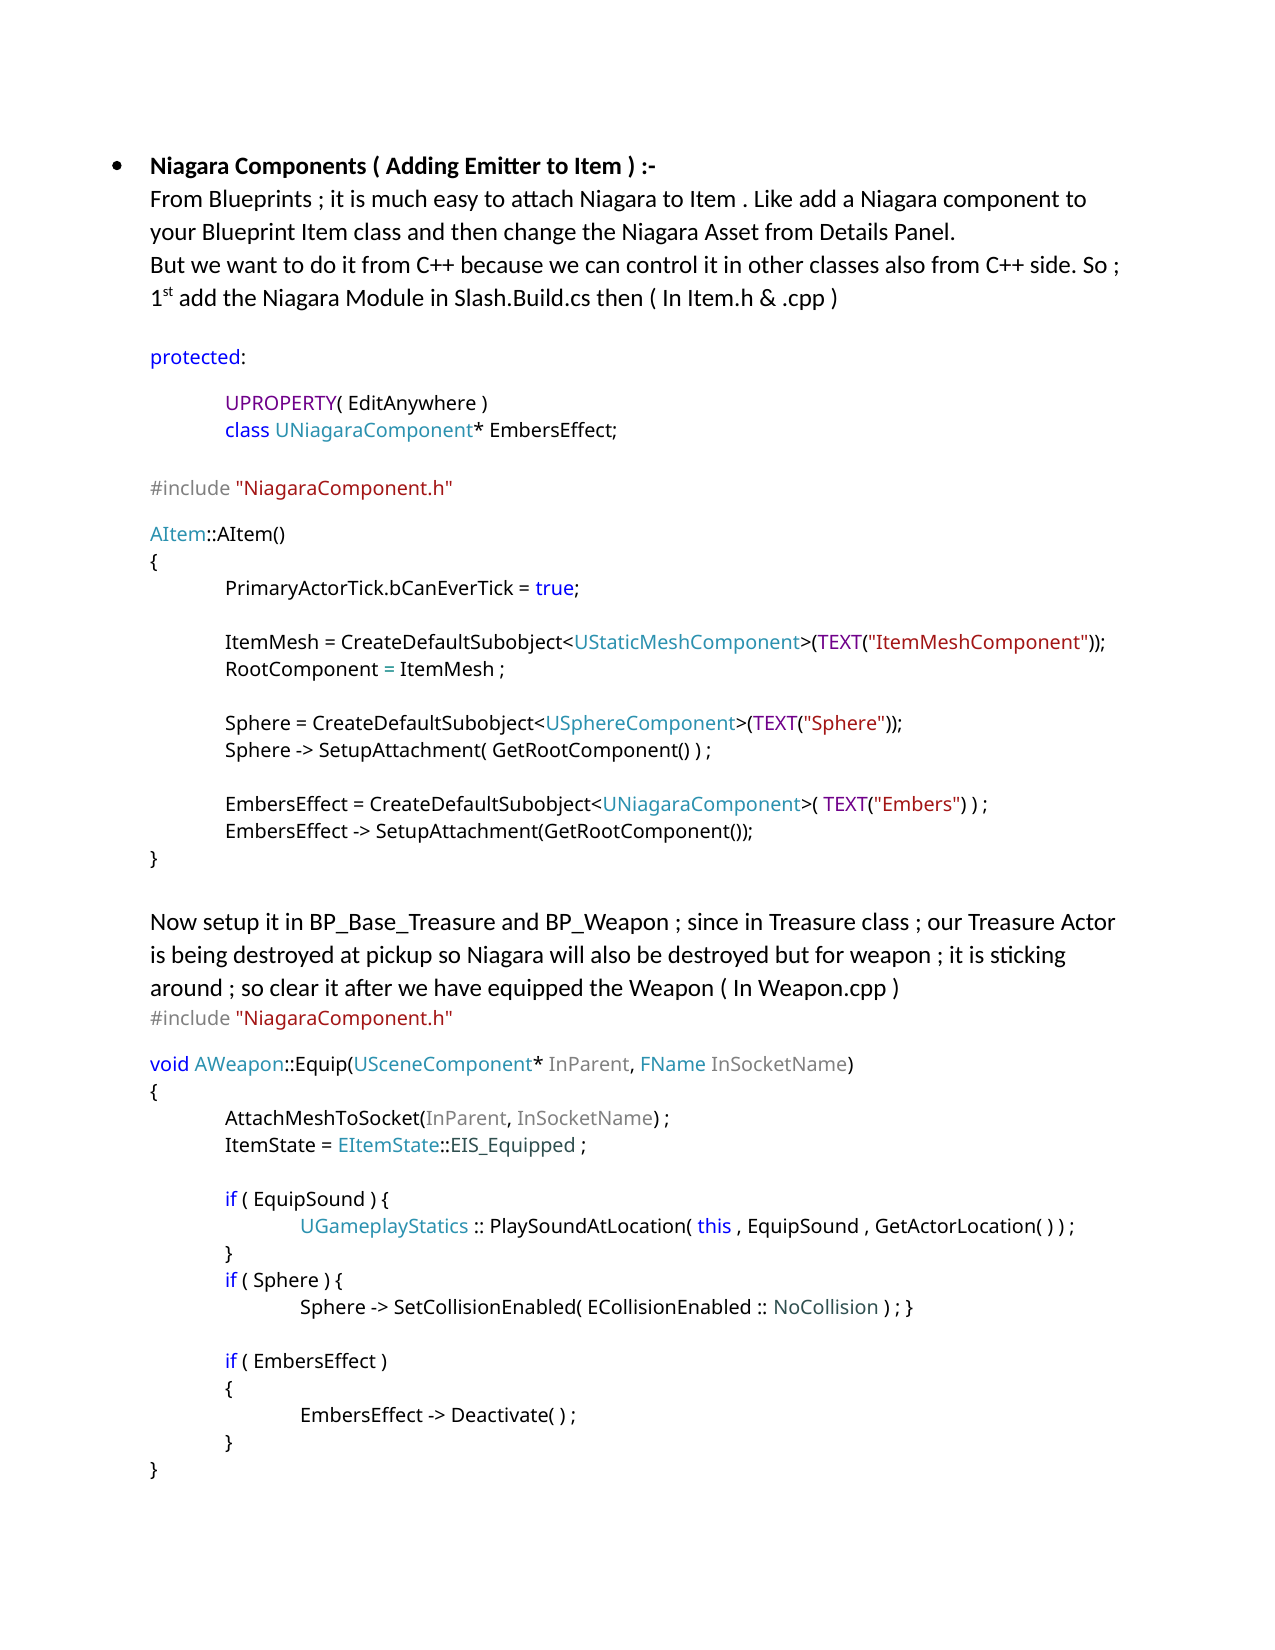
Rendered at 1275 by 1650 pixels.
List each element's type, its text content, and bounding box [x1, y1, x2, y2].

text UPROPERTY( EditAnywhere ) [150, 389, 1125, 416]
text EmbersEffect = CreateDefaultSubobject<UNiagaraComponent>( TEXT("Embers") ) ; [150, 790, 1125, 817]
text void AWeapon::Equip(USceneComponent* InParent, FName InSocketName) [150, 1050, 1125, 1077]
list } [150, 844, 1125, 871]
text ItemState = EItemState::EIS_Equipped ; [150, 1131, 1125, 1158]
list #include "NiagaraComponent.h" [150, 1005, 1125, 1032]
text UGameplayStatics :: PlaySoundAtLocation( this , EquipSound , GetActorLocation( ) ) ; } [150, 1212, 1125, 1266]
text if ( EmbersEffect ) [150, 1347, 1125, 1374]
list Niagara Components ( Adding Emitter to Item ) :- [112, 150, 1125, 181]
text Sphere -> SetupAttachment( GetRootComponent() ) ; [150, 736, 1125, 763]
text EmbersEffect -> SetupAttachment(GetRootComponent()); [150, 817, 1125, 844]
text Sphere -> SetCollisionEnabled( ECollisionEnabled :: NoCollision ) ; } [150, 1293, 1125, 1320]
text RootComponent = ItemMesh ; [150, 655, 1125, 682]
list Now setup it in BP_Base_Treasure and BP_Weapon ; since in Treasure class ; our Treasure Actor is being destroyed at pickup so Niagara will also be destroyed but for weapon ; it is sticking around ; so clear it after we have equipped the Weapon ( In Weapon.cpp ) [150, 906, 1125, 1002]
text { [150, 1374, 1125, 1401]
list From Blueprints ; it is much easy to attach Niagara to Item . Like add a Niagara component to your Blueprint Item class and then change the Niagara Asset from Details Panel. [150, 183, 1125, 246]
text if ( Sphere ) { [150, 1266, 1125, 1293]
list class UNiagaraComponent* EmbersEffect; [150, 416, 1125, 443]
text ItemMesh = CreateDefaultSubobject<UStaticMeshComponent>(TEXT("ItemMeshComponent")); [150, 628, 1125, 655]
text EmbersEffect -> Deactivate( ) ; [150, 1401, 1125, 1428]
list protected: [150, 344, 1125, 371]
text Sphere = CreateDefaultSubobject<USphereComponent>(TEXT("Sphere")); [150, 709, 1125, 736]
text } [150, 1428, 1125, 1455]
list #include "NiagaraComponent.h" [150, 474, 1125, 501]
text PrimaryActorTick.bCanEverTick = true; [150, 574, 1125, 601]
list But we want to do it from C++ because we can control it in other classes also from C++ side. So ; [150, 249, 1125, 279]
text AttachMeshToSocket(InParent, InSocketName) ; [150, 1104, 1125, 1131]
list 1st add the Niagara Module in Slash.Build.cs then ( In Item.h & .cpp ) [150, 282, 1125, 312]
text { [150, 1077, 1125, 1104]
text } [150, 1455, 1125, 1482]
text if ( EquipSound ) { [150, 1185, 1125, 1212]
text { [150, 547, 1125, 574]
text AItem::AItem() [150, 520, 1125, 547]
